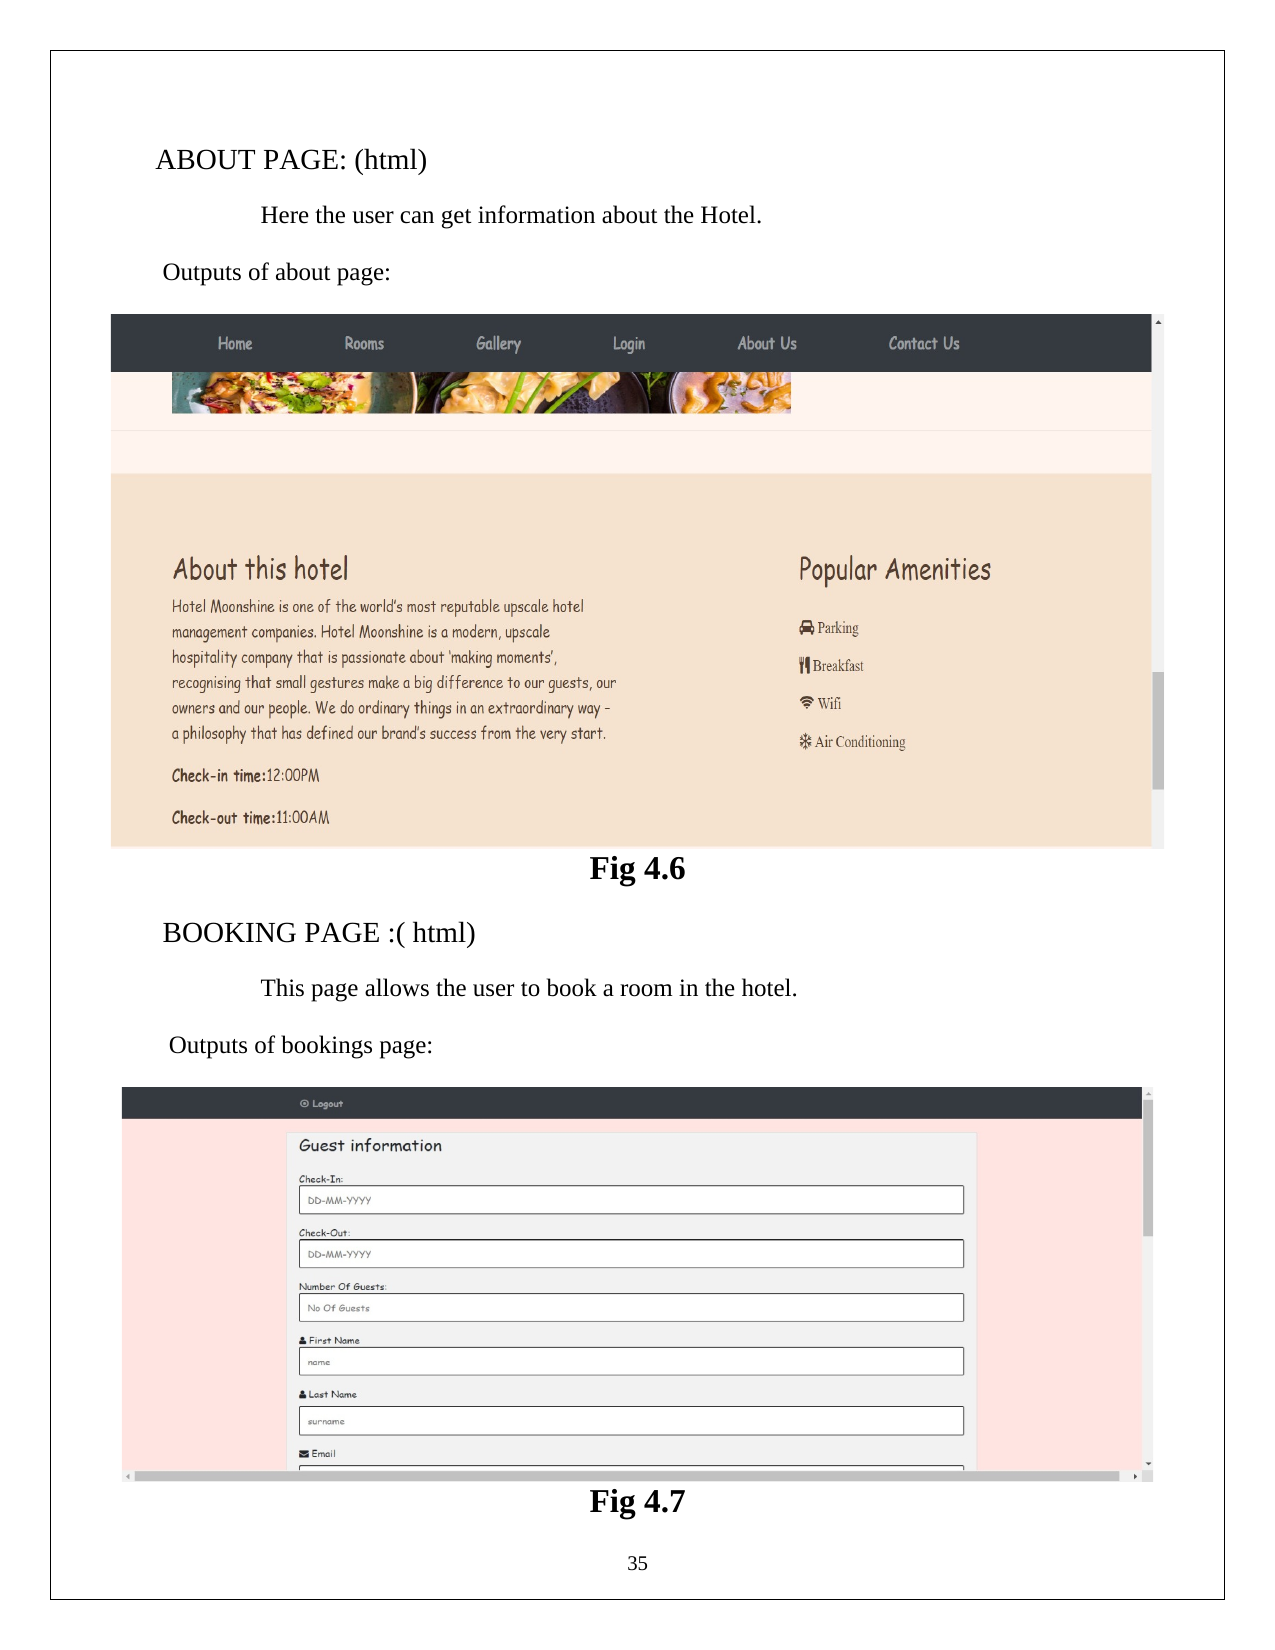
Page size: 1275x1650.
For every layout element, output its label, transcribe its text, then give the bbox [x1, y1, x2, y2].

text This page allows the user to book a room in the hotel. [75, 973, 1200, 1002]
text Here the user can get information about the Hotel. [75, 200, 1200, 228]
text ABOUT PAGE: (html) [75, 142, 1200, 176]
picture [110, 314, 1165, 849]
text Fig 4.7 [75, 1482, 1200, 1520]
text Outputs of about page: [75, 257, 1200, 286]
picture [121, 1087, 1154, 1482]
text Outputs of bookings page: [75, 1030, 1200, 1059]
text Fig 4.6 [75, 848, 1200, 887]
text BOOKING PAGE :( html) [75, 915, 1200, 949]
